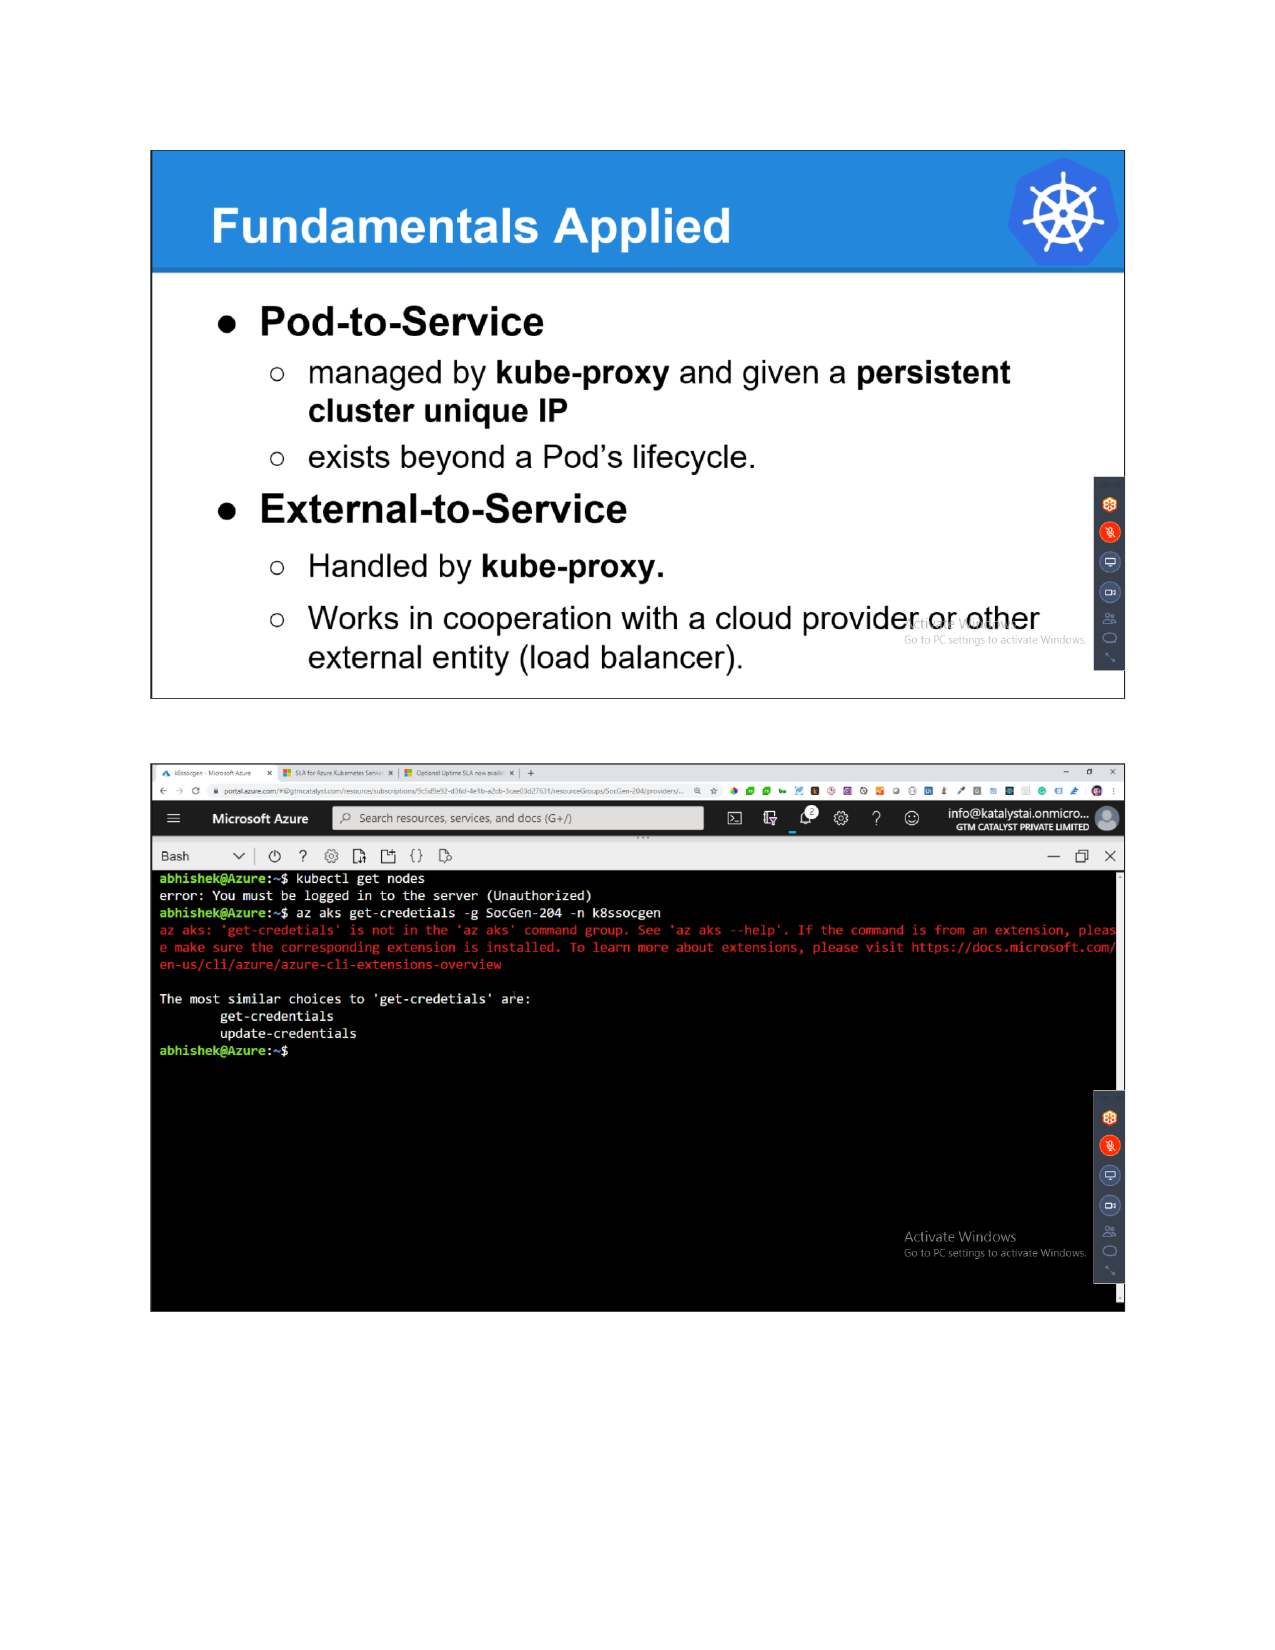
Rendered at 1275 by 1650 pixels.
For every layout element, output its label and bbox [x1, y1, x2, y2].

picture [150, 150, 1125, 699]
picture [150, 763, 1125, 1312]
